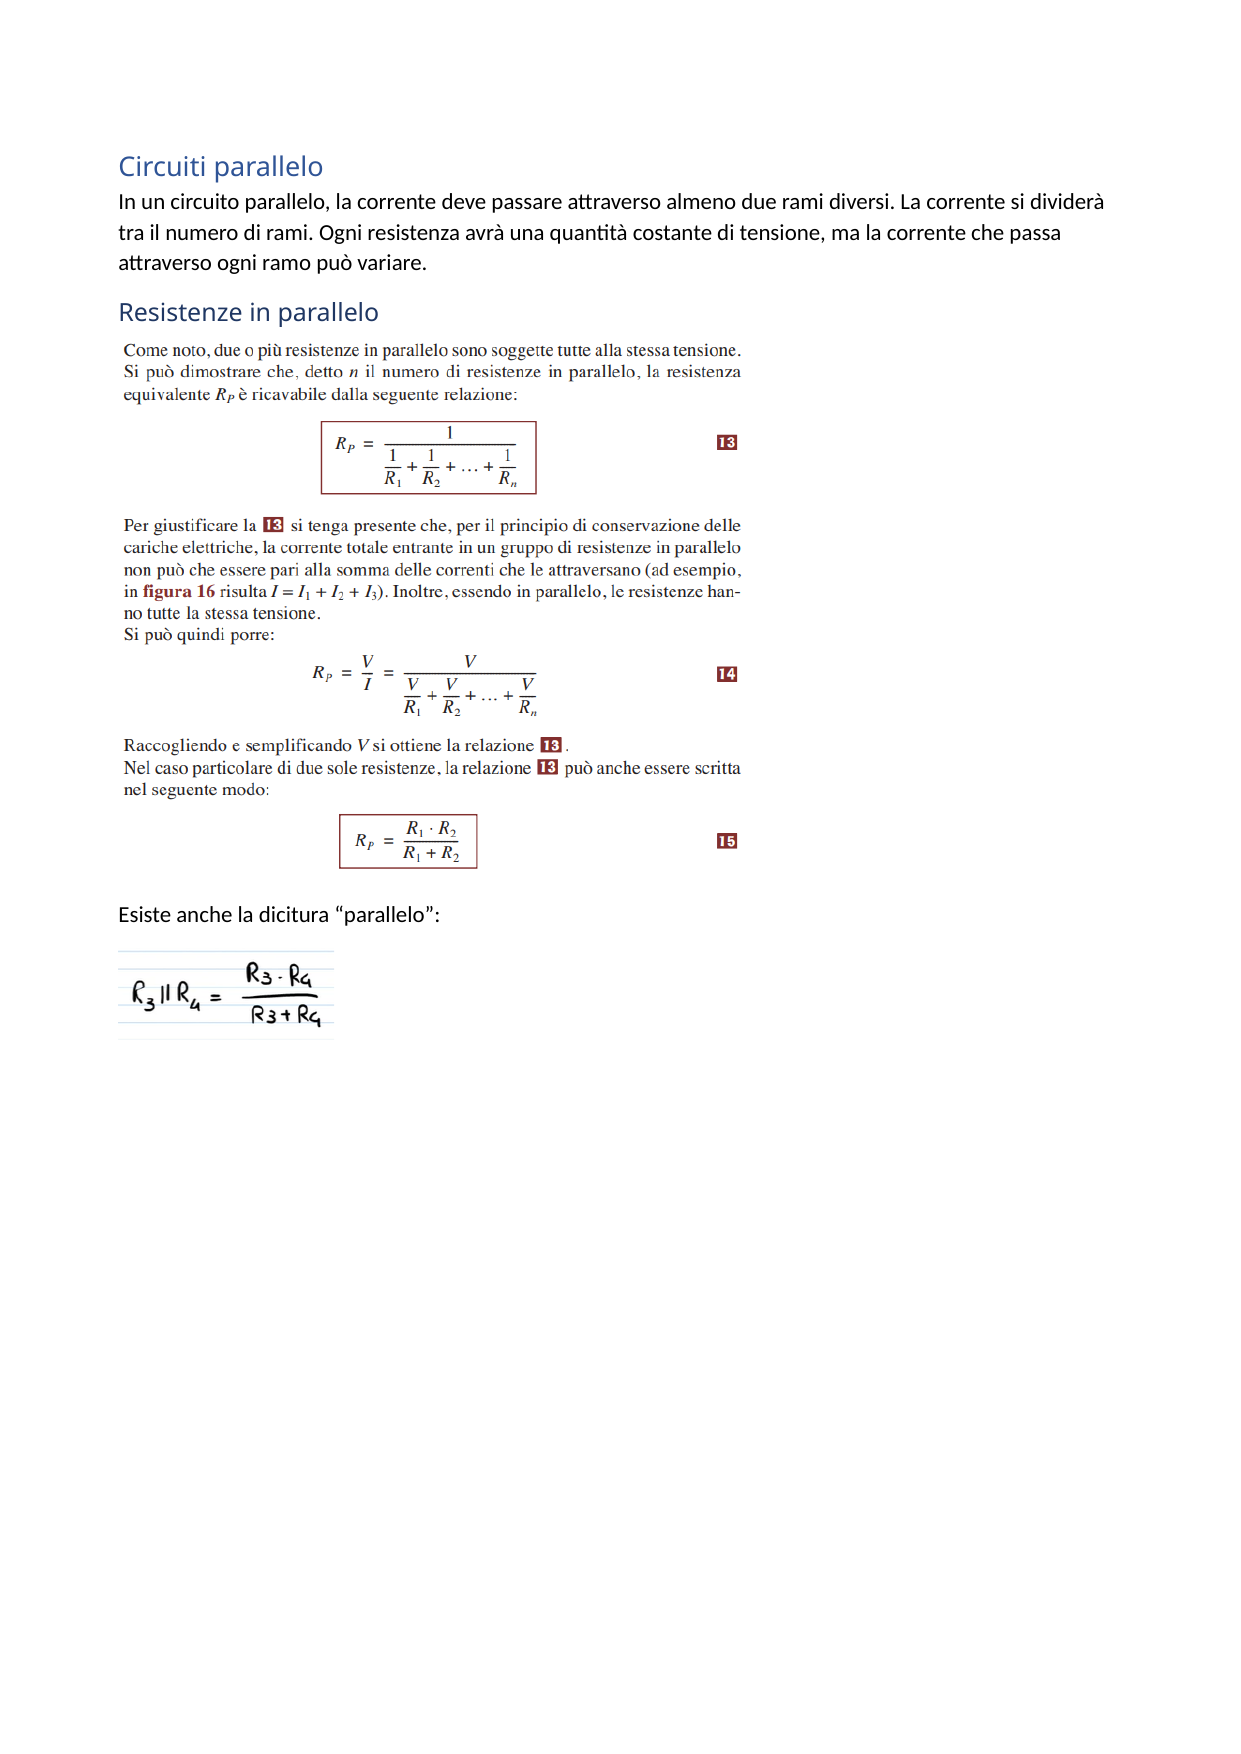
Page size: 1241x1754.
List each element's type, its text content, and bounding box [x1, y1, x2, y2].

subtitle Circuiti parallelo [118, 148, 1122, 184]
picture [118, 947, 335, 1040]
text Esiste anche la dicitura “parallelo”: [118, 900, 1122, 928]
picture [118, 331, 762, 882]
text In un circuito parallelo, la corrente deve passare attraverso almeno due rami diversi. La corrente si dividerà tra il numero di rami. Ogni resistenza avrà una quantità costante di tensione, ma la corrente che passa attraverso ogni ramo può variare. [118, 187, 1122, 276]
subtitle Resistenze in parallelo [118, 295, 1122, 329]
